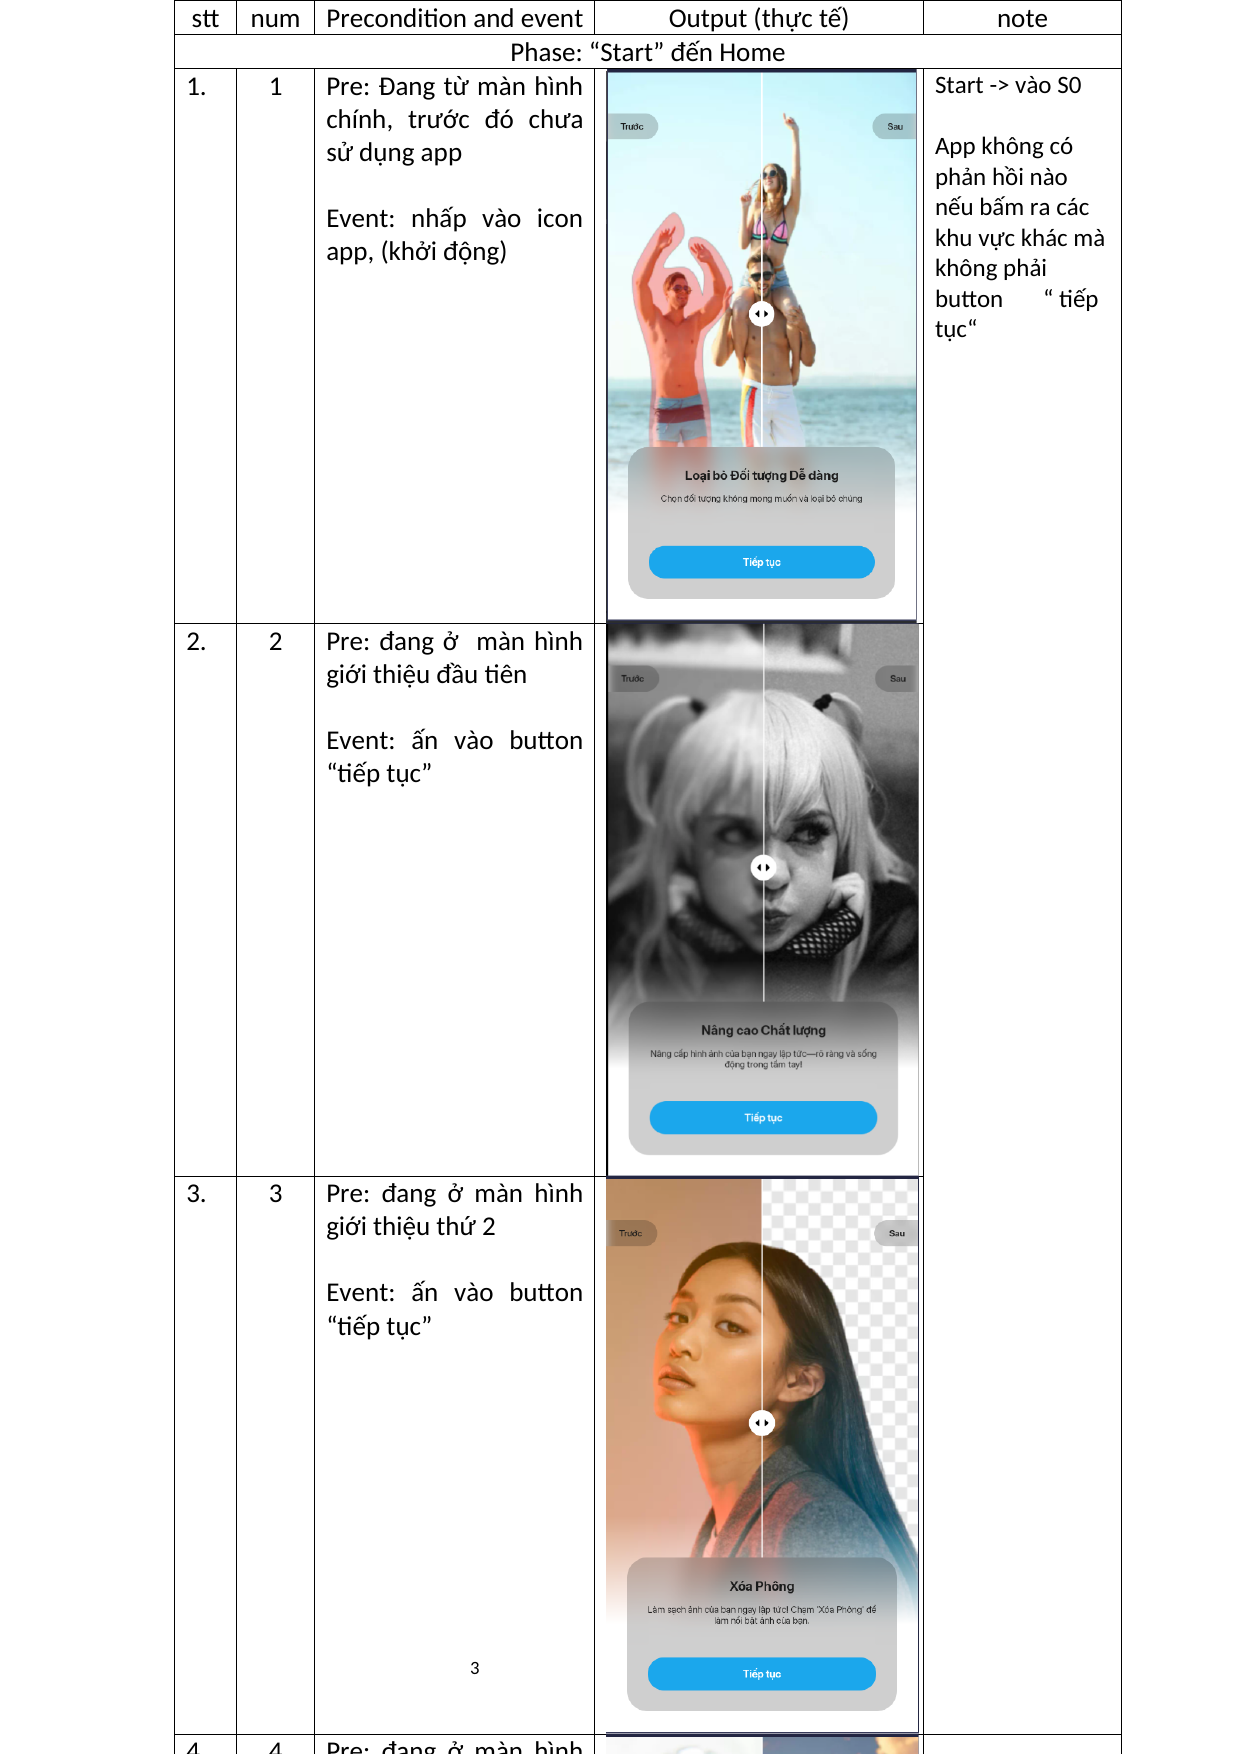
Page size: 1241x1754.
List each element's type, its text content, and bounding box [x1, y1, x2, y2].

table_header stt [175, 1, 236, 34]
table_cell [595, 69, 606, 623]
table_cell [595, 1735, 606, 1754]
table_cell 4 [237, 1735, 314, 1754]
table_cell [917, 69, 923, 623]
table_cell 1 [237, 69, 314, 623]
table_cell 3 [237, 1177, 314, 1733]
table_cell [919, 624, 923, 1176]
table_header note [924, 1, 1121, 34]
picture [606, 69, 919, 1754]
table_header Output (thực tế) [595, 1, 923, 34]
table_cell Start -> vào S0 App không có phản hồi nào nếu bấm ra các khu vực khác mà không phải button “ tiếp tục“ [924, 69, 1121, 1733]
table_cell 2 [237, 624, 314, 1176]
table_cell [175, 1177, 236, 1733]
table_cell Pre: đang ở màn hình giới thiệu thứ 2 Event: ấn vào button “tiếp tục” [315, 1177, 594, 1733]
table_cell Pre: Đang từ màn hình chính, trước đó chưa sử dụng app Event: nhấp vào icon app, (khởi động) [315, 69, 594, 623]
table_cell [595, 624, 606, 1176]
table_cell [595, 1177, 606, 1733]
table_cell [919, 1735, 923, 1754]
table_cell [919, 1177, 923, 1733]
table_cell [175, 624, 236, 1176]
table_cell Pre: đang ở màn hình giới thiệu thứ 3 Event: ấn vào button “Tiếp tục” [315, 1735, 594, 1754]
table_header num [237, 1, 314, 34]
table_cell Phase: “Start” đến Home [175, 35, 1121, 68]
table_cell Pre: đang ở màn hình giới thiệu đầu tiên Event: ấn vào button “tiếp tục” [315, 624, 594, 1176]
table_cell [924, 1735, 1121, 1754]
table_cell [175, 1735, 236, 1754]
table_cell [175, 69, 236, 623]
table_header Precondition and event [315, 1, 594, 34]
